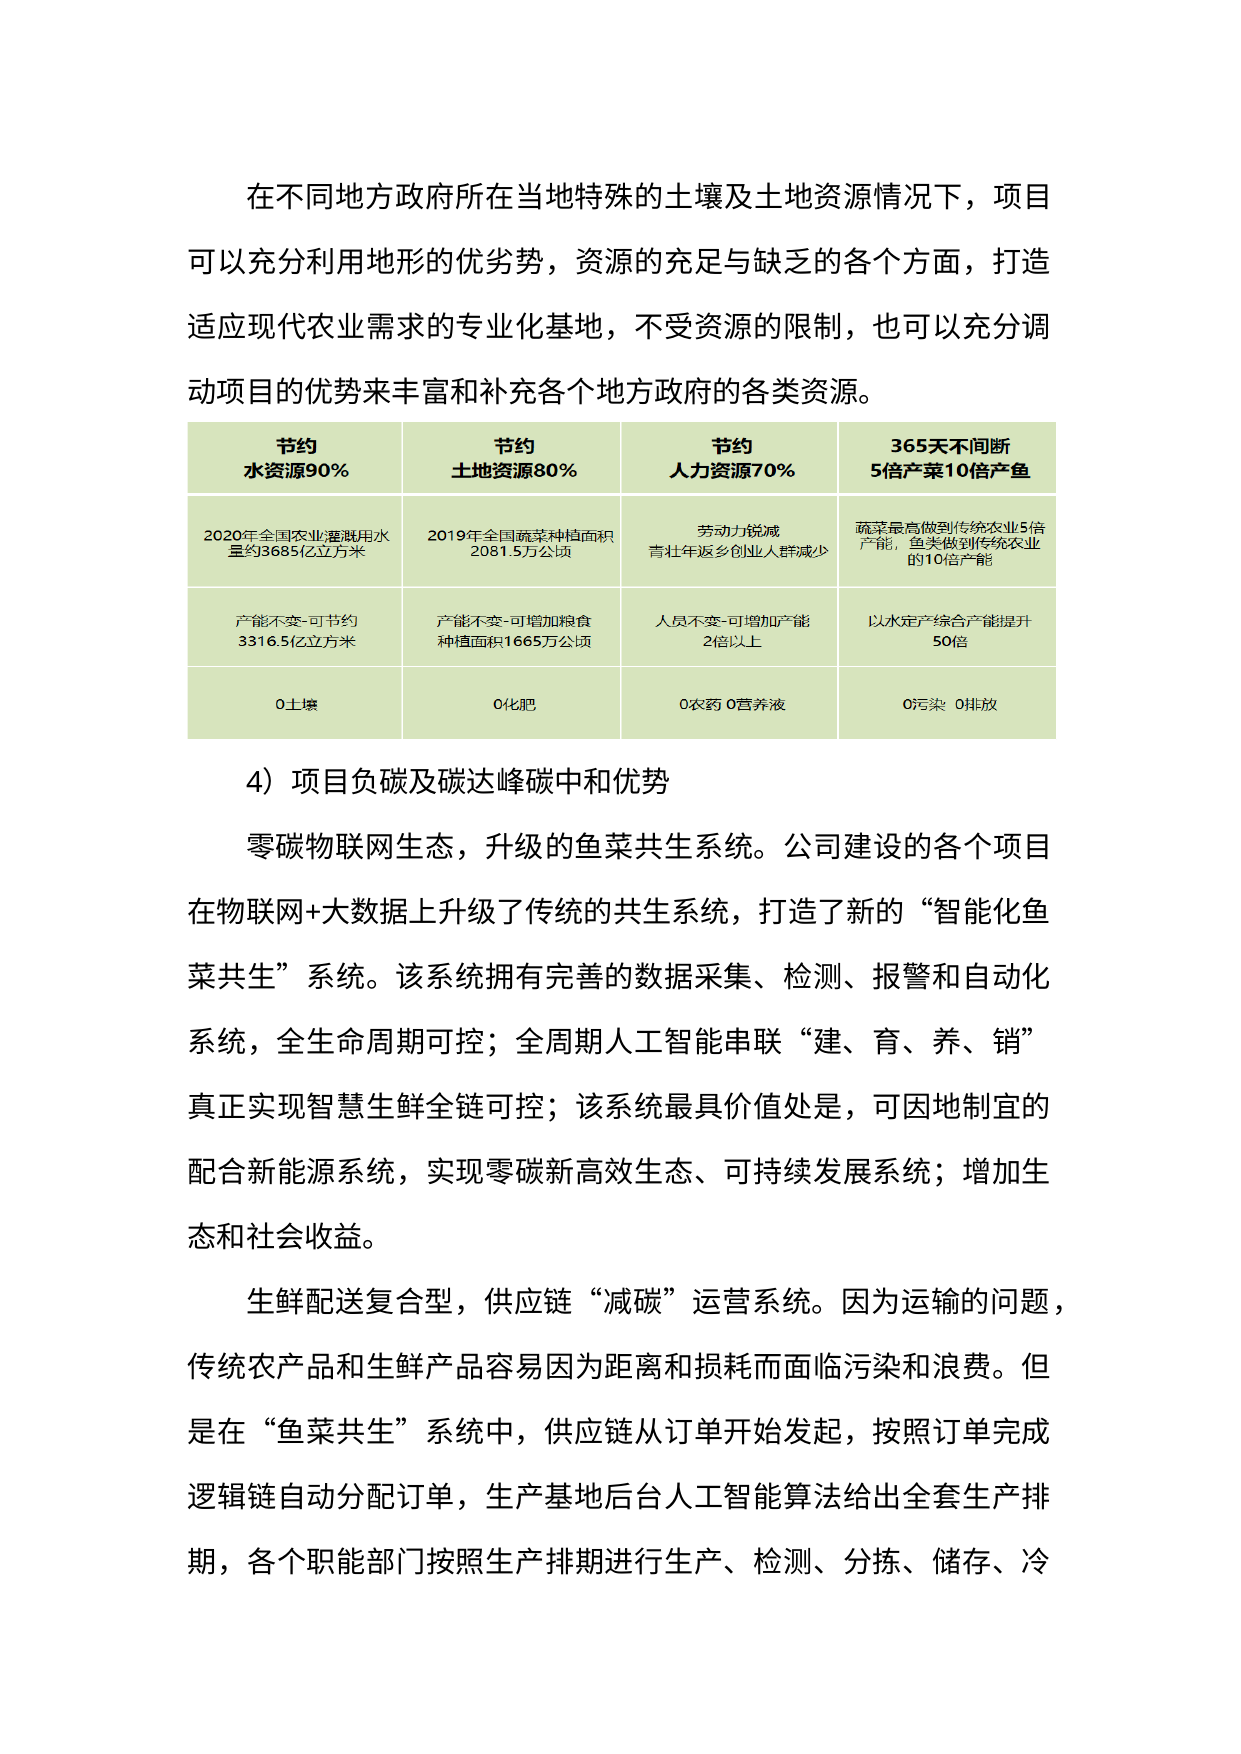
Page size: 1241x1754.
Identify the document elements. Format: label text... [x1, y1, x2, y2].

text 零碳物联网生态，升级的鱼菜共生系统。公司建设的各个项目在物联网+大数据上升级了传统的共生系统，打造了新的“智能化鱼菜共生”系统。该系统拥有完善的数据采集、检测、报警和自动化系统，全生命周期可控；全周期人工智能串联“建、育、养、销”真正实现智慧生鲜全链可控；该系统最具价值处是，可因地制宜的配合新能源系统，实现零碳新高效生态、可持续发展系统；增加生态和社会收益。 [187, 812, 1053, 1267]
picture [187, 422, 1057, 740]
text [187, 1267, 1053, 1592]
text 4）项目负碳及碳达峰碳中和优势 [187, 747, 1053, 812]
text 在不同地方政府所在当地特殊的土壤及土地资源情况下，项目可以充分利用地形的优劣势，资源的充足与缺乏的各个方面，打造适应现代农业需求的专业化基地，不受资源的限制，也可以充分调动项目的优势来丰富和补充各个地方政府的各类资源。 [187, 162, 1053, 422]
